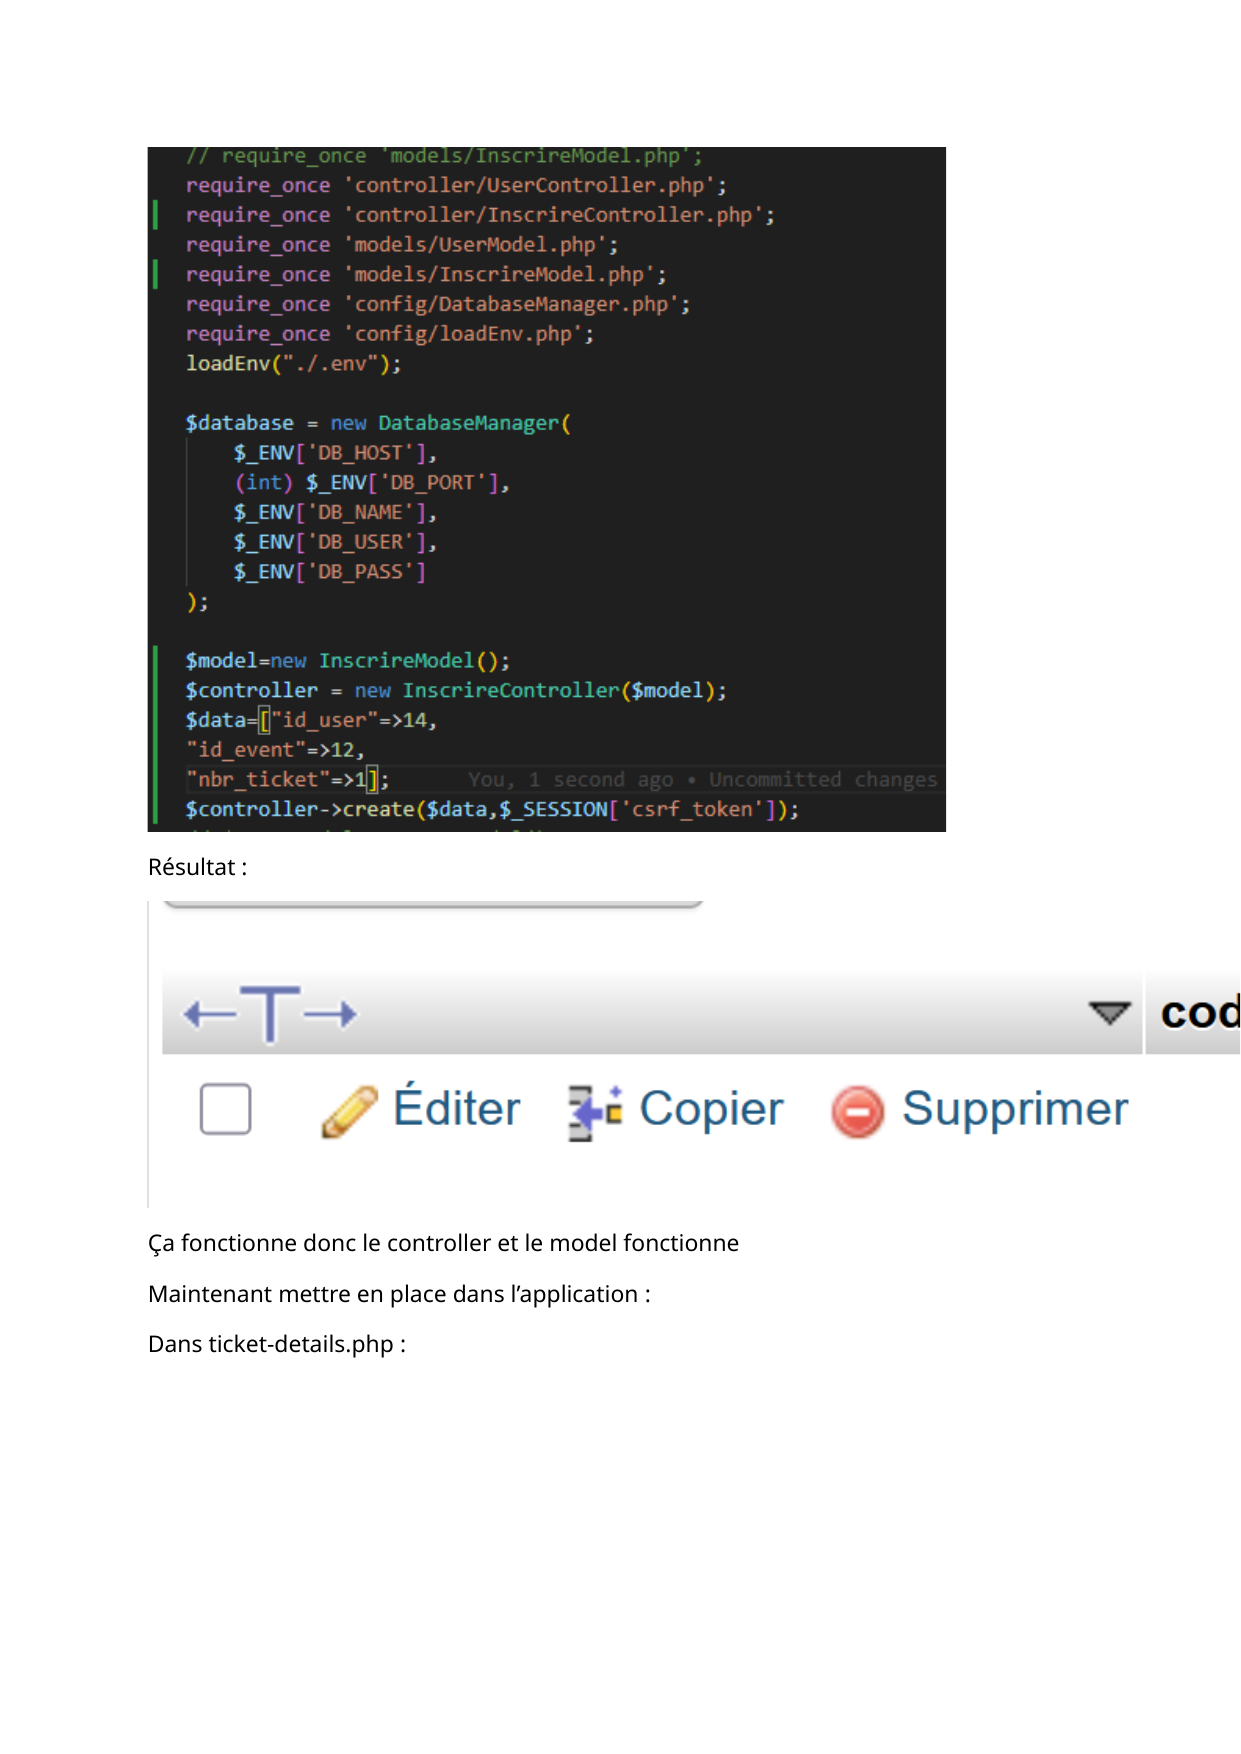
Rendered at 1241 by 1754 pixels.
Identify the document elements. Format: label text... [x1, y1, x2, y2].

text Résultat : [148, 851, 1093, 882]
picture [147, 901, 1241, 1208]
text Dans ticket-details.php : [148, 1328, 1093, 1359]
text Ça fonctionne donc le controller et le model fonctionne [148, 1227, 1093, 1258]
picture [147, 147, 947, 832]
text Maintenant mettre en place dans l’application : [148, 1278, 1093, 1309]
